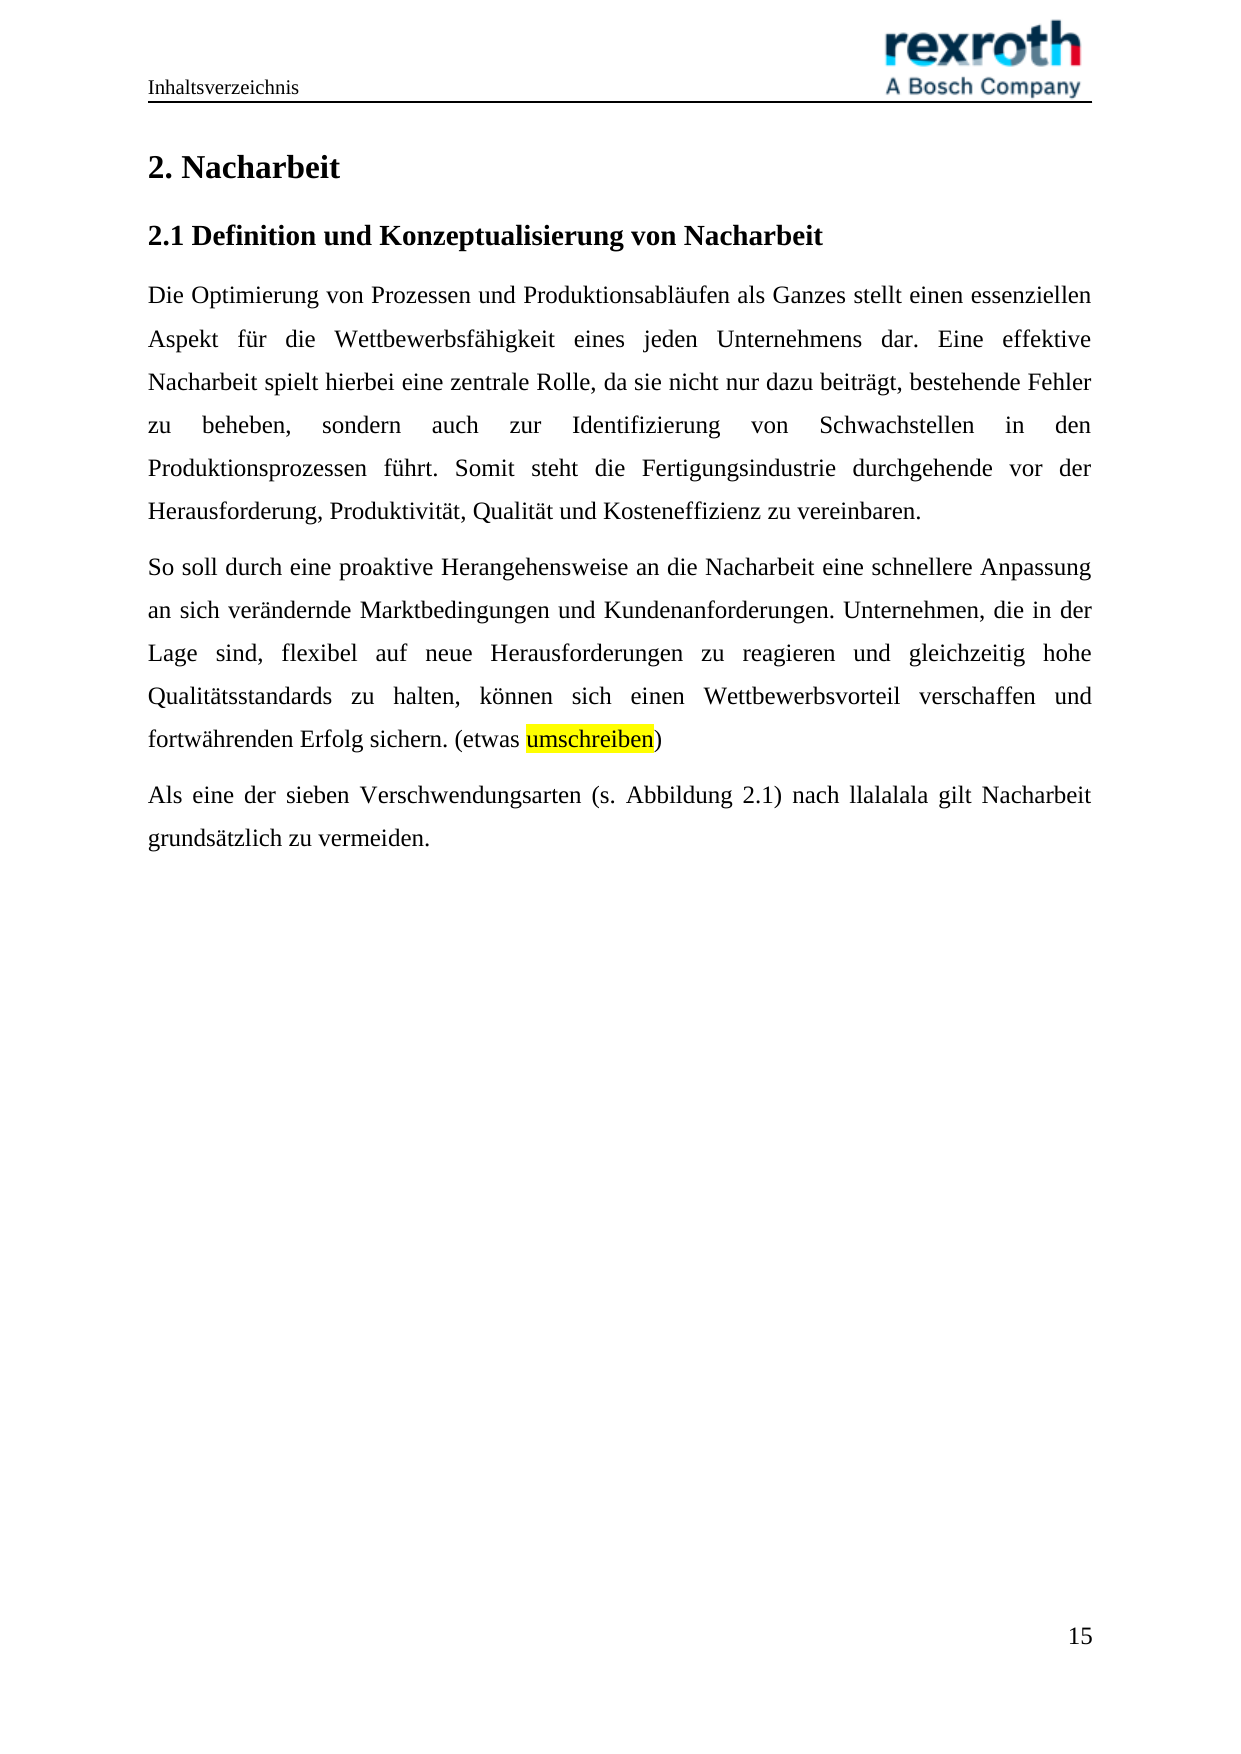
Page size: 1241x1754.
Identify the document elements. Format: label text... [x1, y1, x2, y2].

subtitle 2.1 Definition und Konzeptualisierung von Nacharbeit [148, 218, 1092, 251]
text Die Optimierung von Prozessen und Produktionsabläufen als Ganzes stellt einen essenziellen Aspekt für die Wettbewerbsfähigkeit eines jeden Unternehmens dar. Eine effektive Nacharbeit spielt hierbei eine zentrale Rolle, da sie nicht nur dazu beiträgt, bestehende Fehler zu beheben, sondern auch zur Identifizierung von Schwachstellen in den Produktionsprozessen führt. Somit steht die Fertigungsindustrie durchgehende vor der Herausforderung, Produktivität, Qualität und Kosteneffizienz zu vereinbaren. [148, 281, 1092, 525]
subtitle 2. Nacharbeit [148, 148, 1092, 186]
text Als eine der sieben Verschwendungsarten (s. Abbildung 2.1) nach llalalala gilt Nacharbeit grundsätzlich zu vermeiden. [148, 780, 1092, 852]
text So soll durch eine proaktive Herangehensweise an die Nacharbeit eine schnellere Anpassung an sich verändernde Marktbedingungen und Kundenanforderungen. Unternehmen, die in der Lage sind, flexibel auf neue Herausforderungen zu reagieren und gleichzeitig hohe Qualitätsstandards zu halten, können sich einen Wettbewerbsvorteil verschaffen und fortwährenden Erfolg sichern. (etwas umschreiben) [148, 552, 1092, 753]
